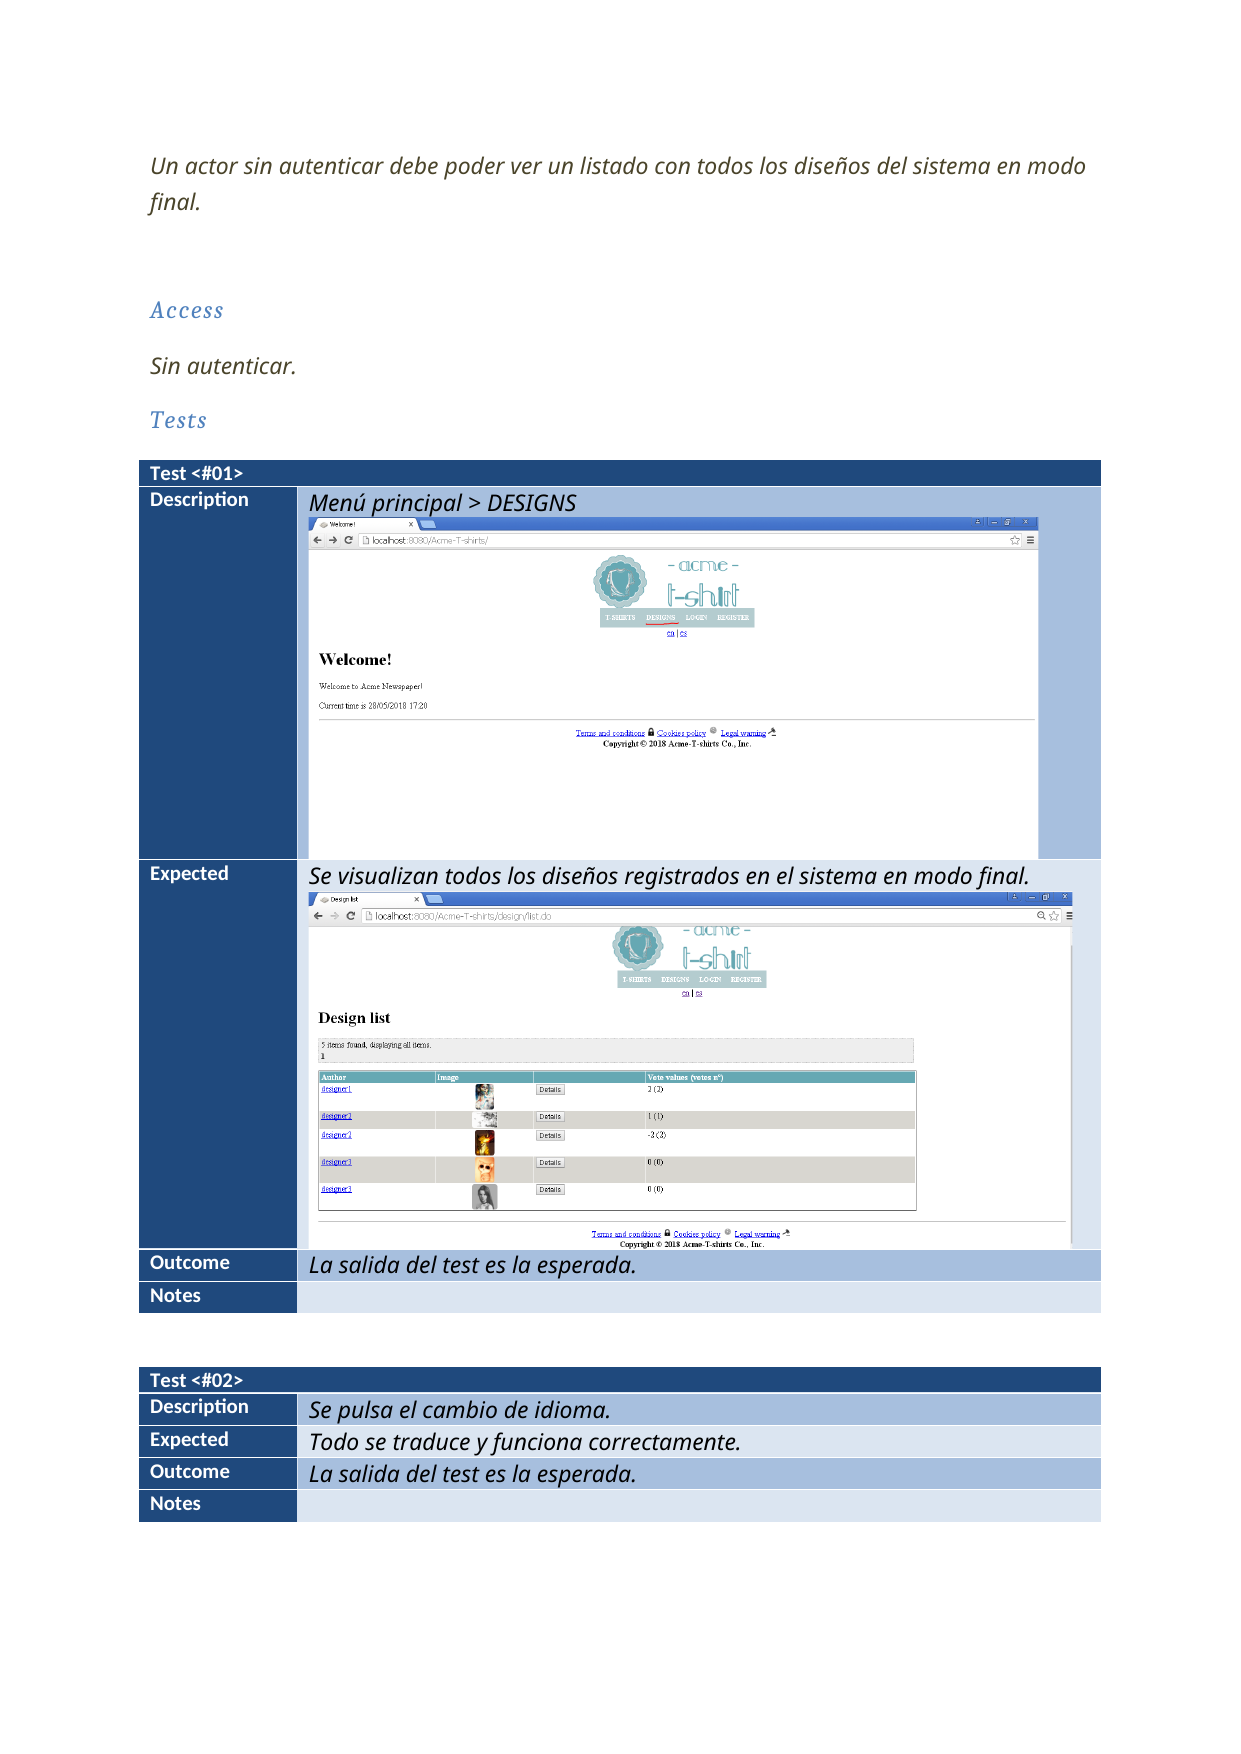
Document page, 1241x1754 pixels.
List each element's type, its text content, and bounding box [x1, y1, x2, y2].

table_cell [298, 1282, 1101, 1313]
text Tests [150, 406, 1090, 435]
table_cell Notes [139, 1282, 297, 1313]
table_cell Outcome [139, 1458, 297, 1489]
table_cell La salida del test es la esperada. [298, 1458, 1101, 1489]
table_header Test <#01> [139, 460, 1101, 486]
table_cell La salida del test es la esperada. [298, 1250, 1101, 1281]
table_cell Todo se traduce y funciona correctamente. [298, 1426, 1101, 1457]
table_cell Description [139, 1394, 297, 1425]
table_header Test <#02> [139, 1367, 1101, 1392]
table_cell Se pulsa el cambio de idioma. [298, 1394, 1101, 1425]
table_cell [298, 1490, 1101, 1522]
table_cell Outcome [139, 1250, 297, 1281]
text Un actor sin autenticar debe poder ver un listado con todos los diseños del sistema en modo final. [150, 150, 1090, 217]
text Sin autenticar. [150, 349, 1090, 381]
picture [308, 891, 1073, 1249]
table_cell Description [139, 487, 297, 859]
table_cell Se visualizan todos los diseños registrados en el sistema en modo final. [298, 860, 1101, 1248]
text Access [150, 296, 1090, 324]
picture [308, 517, 1039, 860]
table_cell Menú principal > DESIGNS [298, 487, 1101, 859]
table_cell Expected [139, 1426, 297, 1457]
table_cell Expected [139, 860, 297, 1248]
table_cell Notes [139, 1490, 297, 1522]
